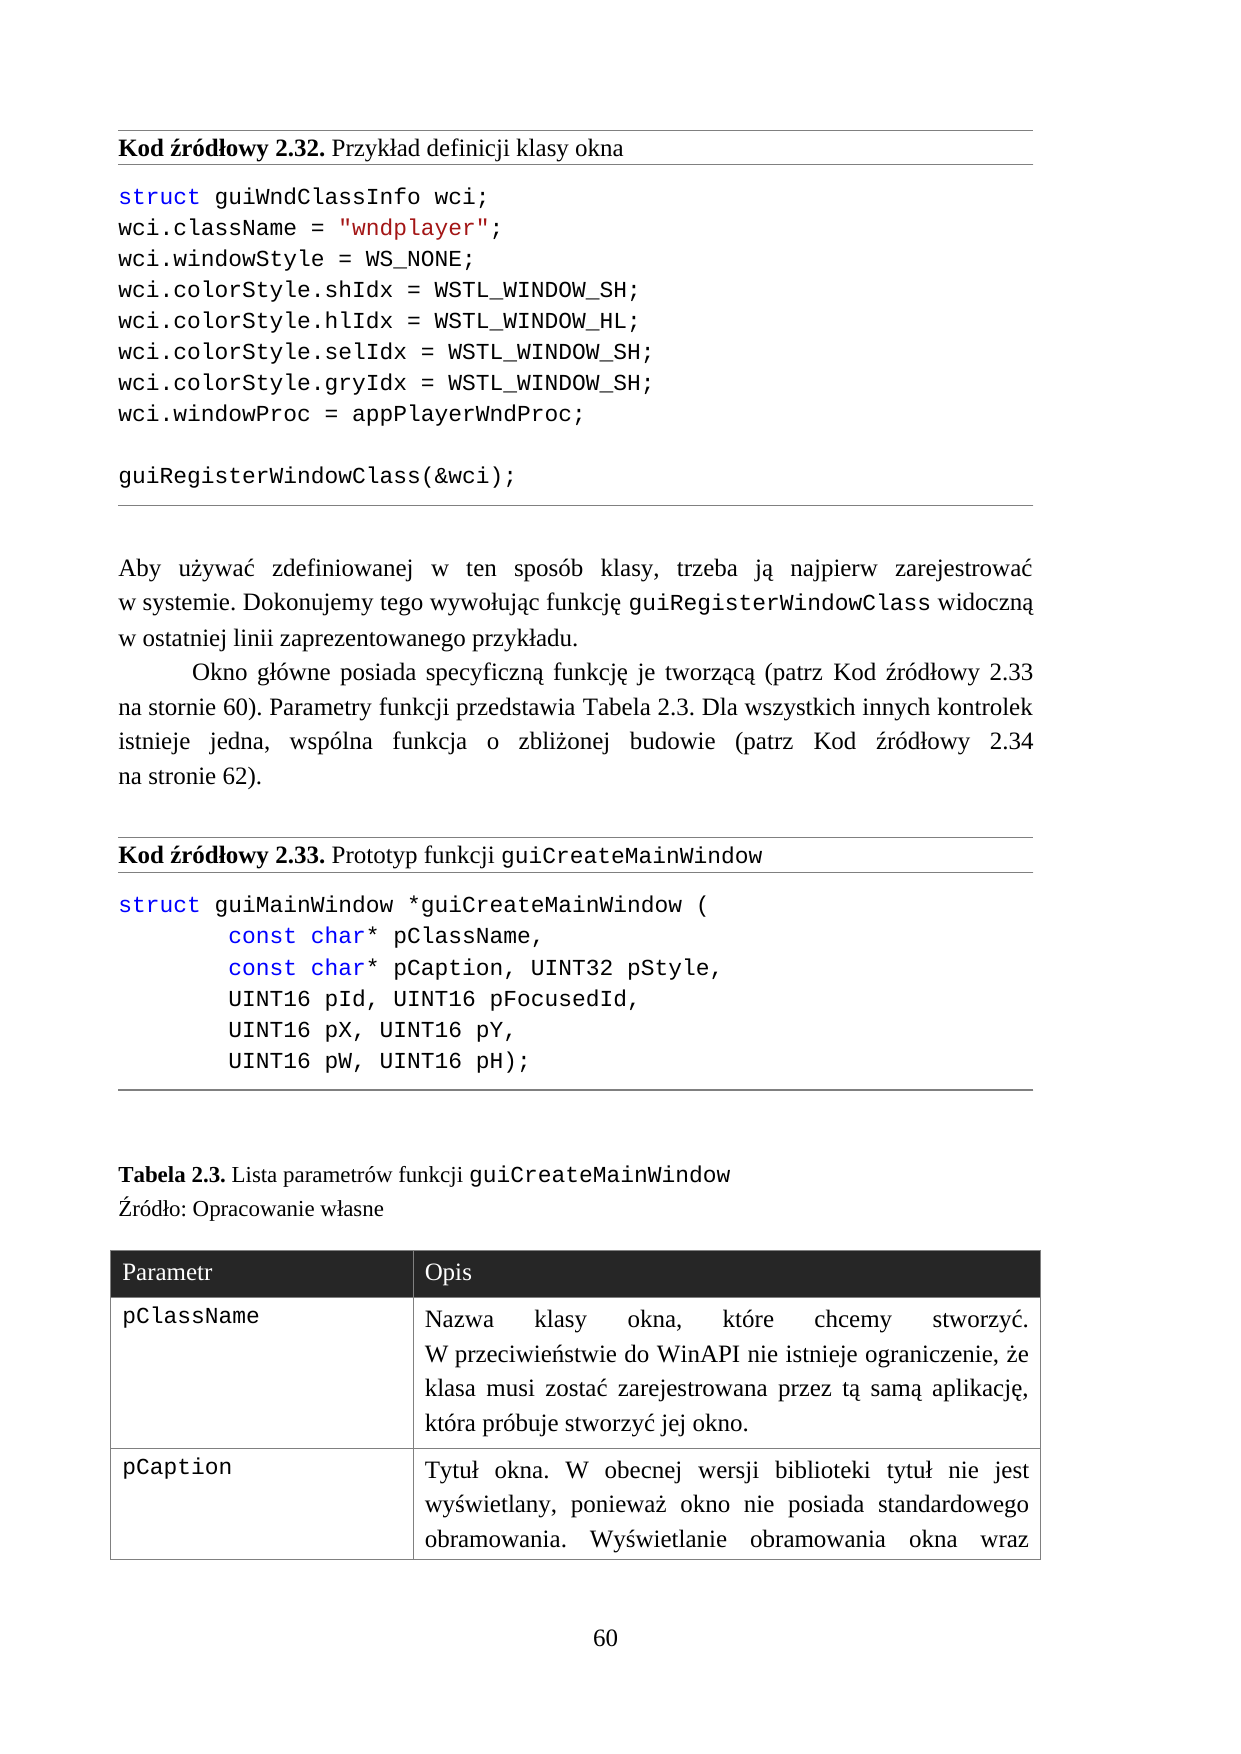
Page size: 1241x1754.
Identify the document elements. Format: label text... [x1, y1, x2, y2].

text wci.colorStyle.hlIdx = WSTL_WINDOW_HL; [118, 309, 1033, 335]
text wci.colorStyle.selIdx = WSTL_WINDOW_SH; [118, 340, 1033, 366]
text guiRegisterWindowClass(&wci); [118, 464, 1033, 505]
text Okno główne posiada specyficzną funkcję je tworzącą (patrz Kod źródłowy 2.33 na stornie 59). Parametry funkcji przedstawia Tabela 2.3. Dla wszystkich innych kontrolek istnieje jedna, wspólna funkcja o zbliżonej budowie (patrz Kod źródłowy 2.34 na stronie 61). [118, 657, 1033, 790]
text wci.colorStyle.shIdx = WSTL_WINDOW_SH; [118, 278, 1033, 304]
text wci.className = "wndplayer"; [118, 216, 1033, 242]
table_header Opis [414, 1251, 1040, 1297]
text wci.windowProc = appPlayerWndProc; [118, 402, 1033, 428]
table_cell Nazwa klasy okna, które chcemy stworzyć. W przeciwieństwie do WinAPI nie istnieje ograniczenie, że klasa musi zostać zarejestrowana przez tą samą aplikację, która próbuje stworzyć jej okno. [414, 1298, 1040, 1448]
text Źródło: Opracowanie własne [118, 1194, 1033, 1221]
text UINT16 pW, UINT16 pH); [118, 1049, 1033, 1089]
text struct guiWndClassInfo wci; [118, 185, 1033, 211]
text wci.windowStyle = WS_NONE; [118, 247, 1033, 273]
text const char* pClassName, [118, 925, 1033, 951]
table_cell pClassName [111, 1298, 413, 1448]
text Aby używać zdefiniowanej w ten sposób klasy, trzeba ją najpierw zarejestrować w systemie. Dokonujemy tego wywołując funkcję guiRegisterWindowClass widoczną w ostatniej linii zaprezentowanego przykładu. [118, 553, 1033, 652]
table_cell pCaption [111, 1449, 413, 1559]
text wci.colorStyle.gryIdx = WSTL_WINDOW_SH; [118, 371, 1033, 397]
text Kod źródłowy 2.32. Przykład definicji klasy okna [118, 131, 1033, 164]
text UINT16 pId, UINT16 pFocusedId, [118, 987, 1033, 1013]
text Tabela 2.3. Lista parametrów funkcji guiCreateMainWindow [118, 1161, 1033, 1189]
text Kod źródłowy 2.33. Prototyp funkcji guiCreateMainWindow [118, 838, 1033, 872]
text const char* pCaption, UINT32 pStyle, [118, 956, 1033, 982]
table_header Parametr [111, 1251, 413, 1297]
text UINT16 pX, UINT16 pY, [118, 1018, 1033, 1044]
text struct guiMainWindow *guiCreateMainWindow ( [118, 894, 1033, 920]
